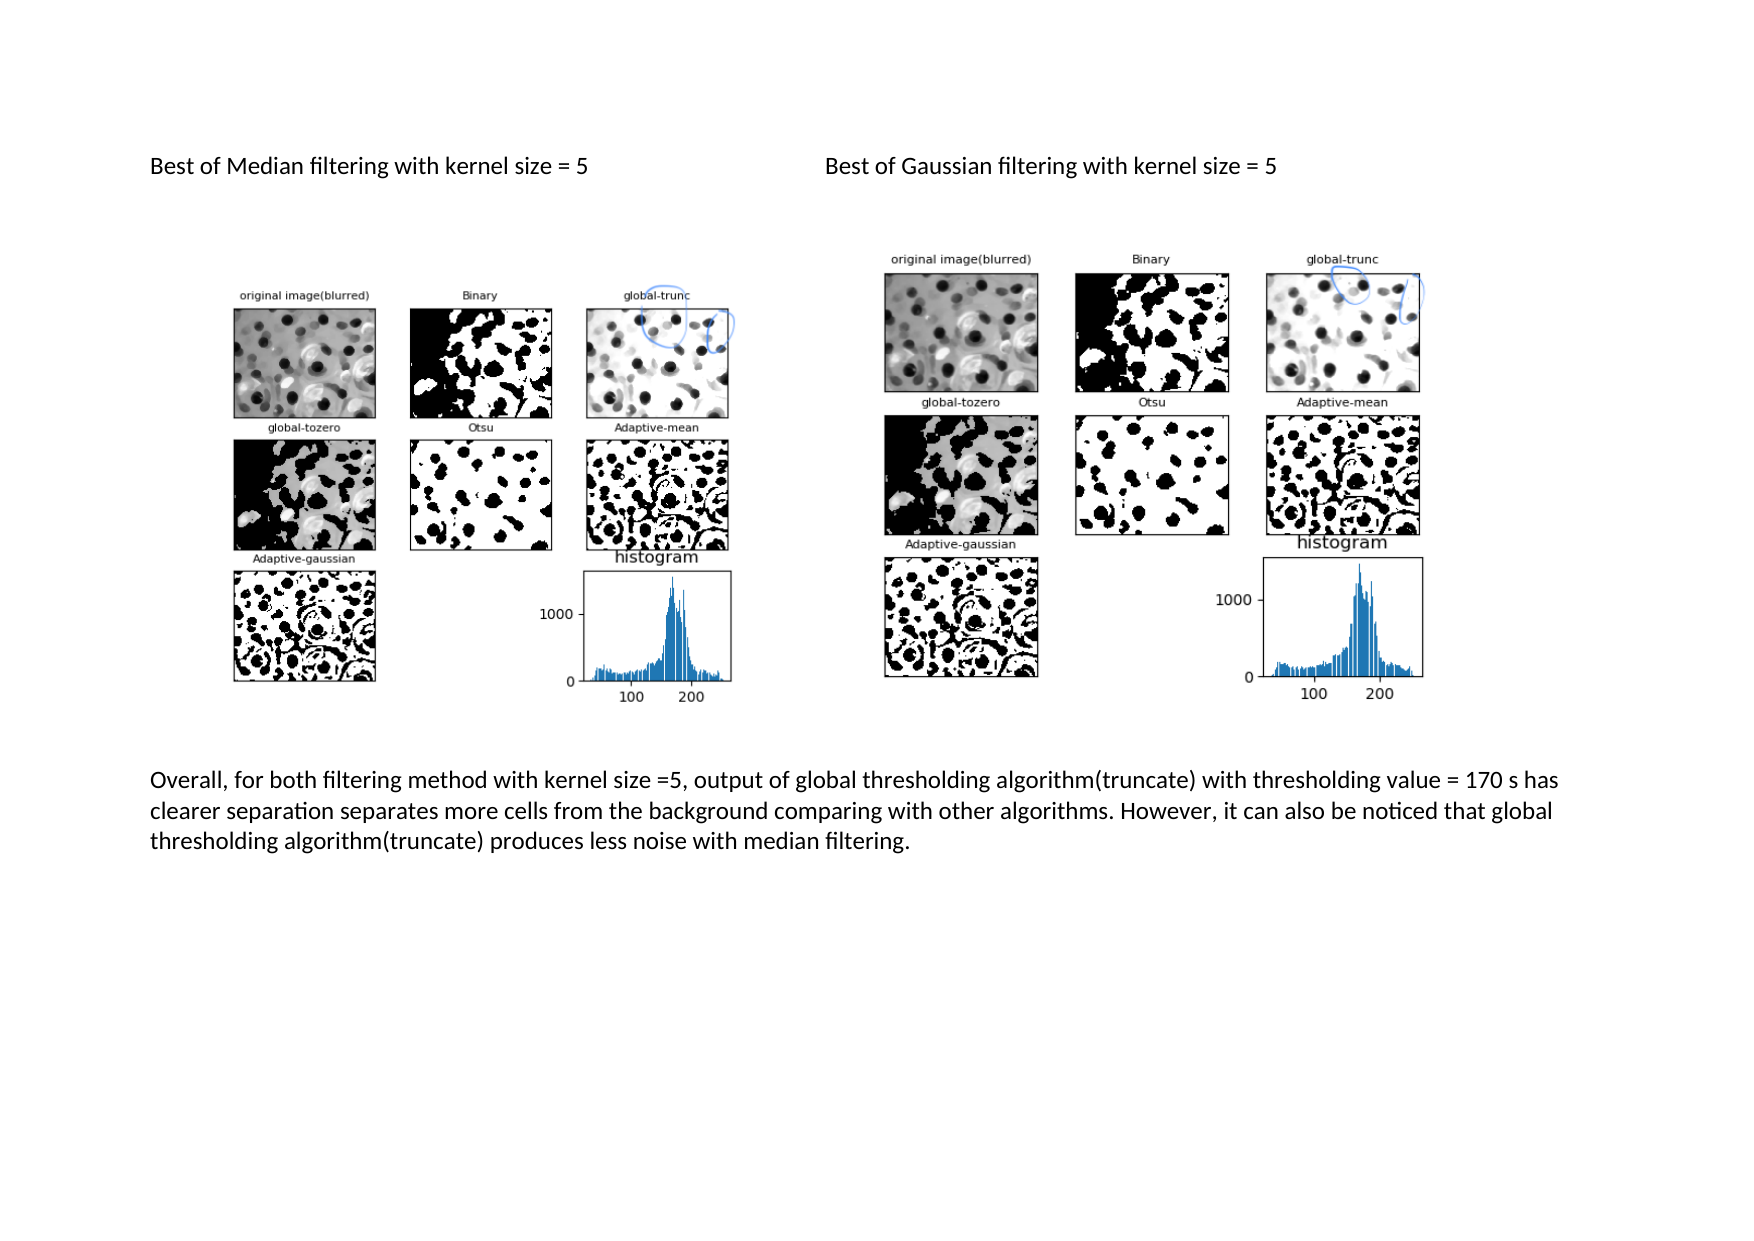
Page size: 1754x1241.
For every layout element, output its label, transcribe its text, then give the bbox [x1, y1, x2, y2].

text Best of Median filtering with kernel size = 5 Best of Gaussian filtering with kernel size = 5 [150, 150, 1604, 181]
text Overall, for both filtering method with kernel size =5, output of global thresholding algorithm(truncate) with thresholding value = 170 s has clearer separation separates more cells from the background comparing with other algorithms. However, it can also be noticed that global thresholding algorithm(truncate) produces less noise with median filtering. [150, 764, 1604, 856]
picture [150, 211, 1492, 734]
